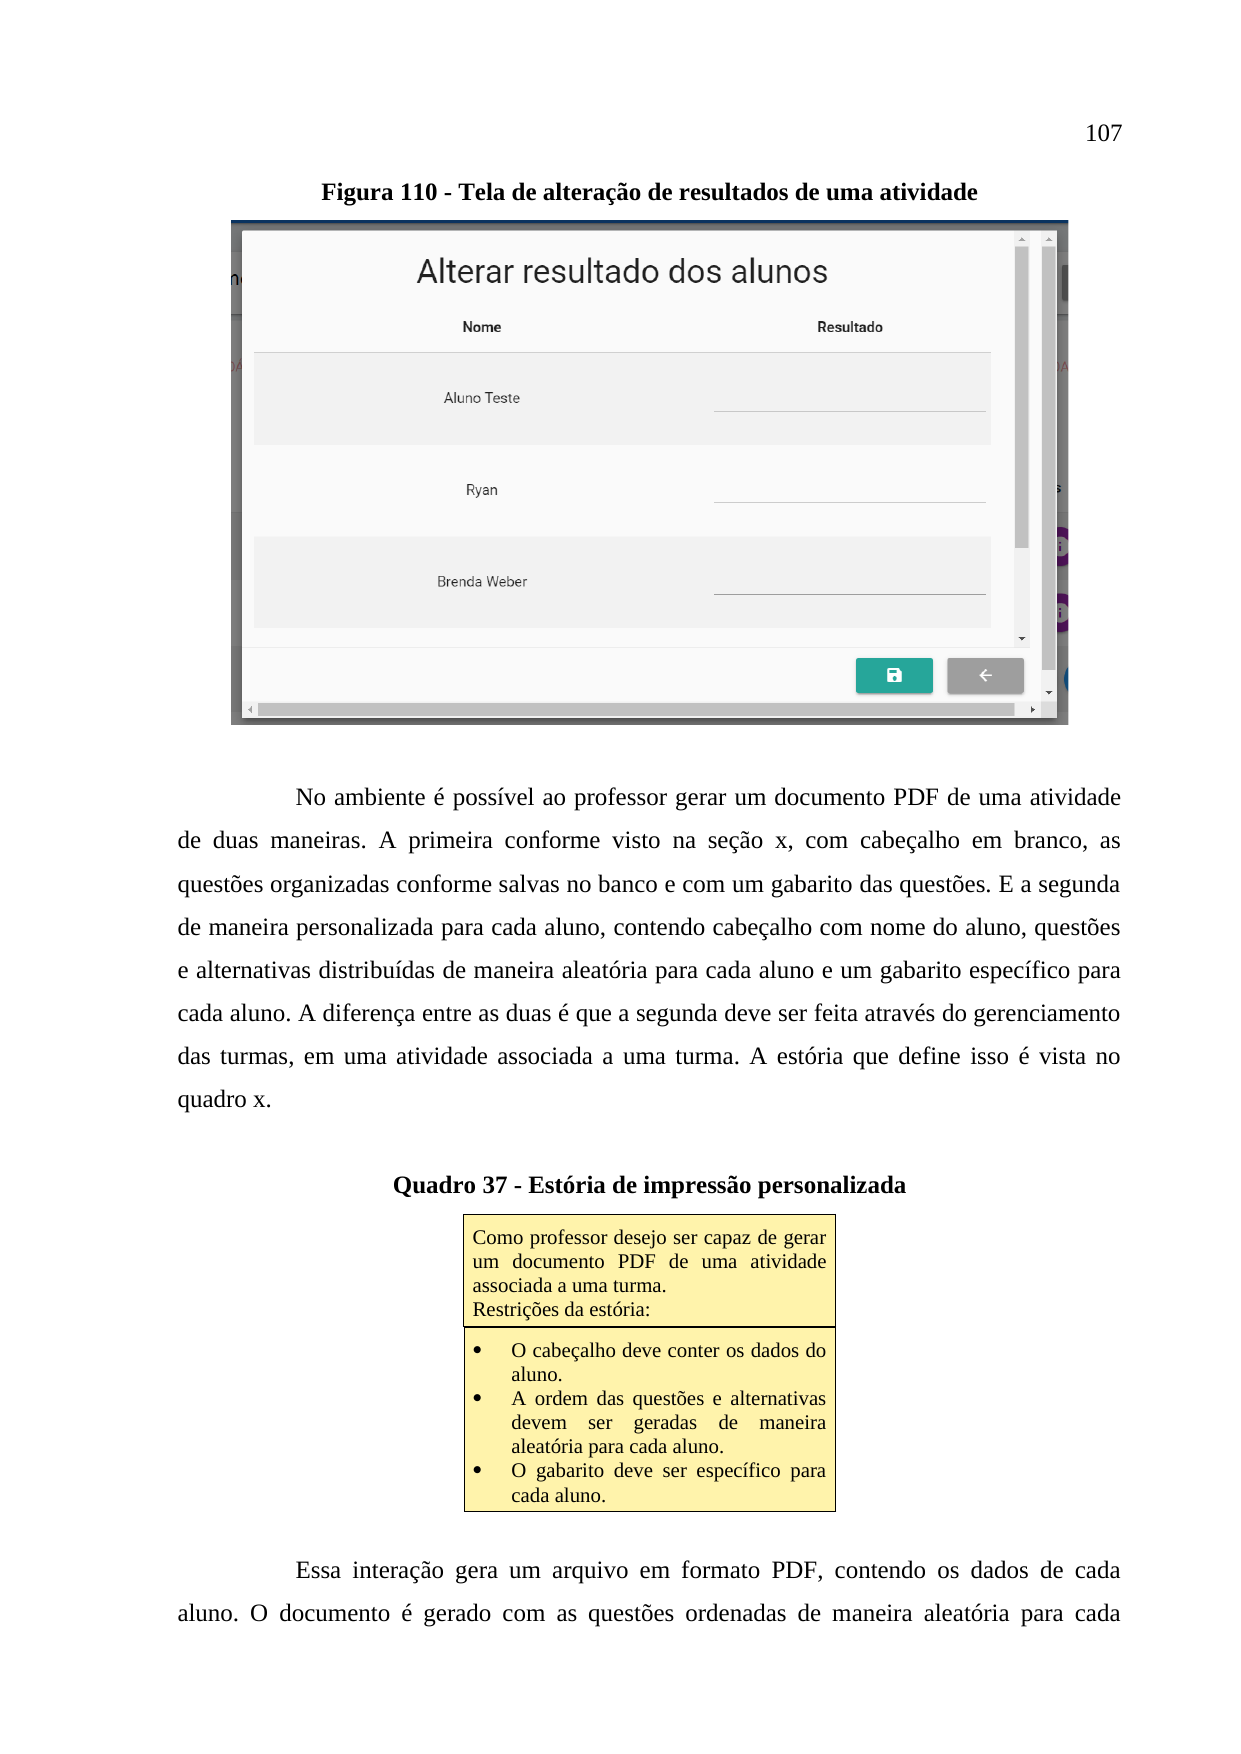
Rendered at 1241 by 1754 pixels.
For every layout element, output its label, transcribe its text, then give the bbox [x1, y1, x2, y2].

text No ambiente é possível ao professor gerar um documento PDF de uma atividade de duas maneiras. A primeira conforme visto na seção x, com cabeçalho em branco, as questões organizadas conforme salvas no banco e com um gabarito das questões. E a segunda de maneira personalizada para cada aluno, contendo cabeçalho com nome do aluno, questões e alternativas distribuídas de maneira aleatória para cada aluno e um gabarito específico para cada aluno. A diferença entre as duas é que a segunda deve ser feita através do gerenciamento das turmas, em uma atividade associada a uma turma. A estória que define isso é vista no quadro x. [177, 782, 1122, 1113]
list A ordem das questões e alternativas devem ser geradas de maneira aleatória para cada aluno. [465, 1375, 835, 1447]
text Restrições da estória: [464, 1286, 835, 1326]
list O gabarito deve ser específico para cada aluno. [465, 1447, 835, 1511]
text Como professor desejo ser capaz de gerar um documento PDF de uma atividade associada a uma turma. [464, 1215, 835, 1286]
list O cabeçalho deve conter os dados do aluno. [465, 1328, 835, 1375]
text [177, 1555, 1122, 1627]
picture [231, 220, 1069, 725]
